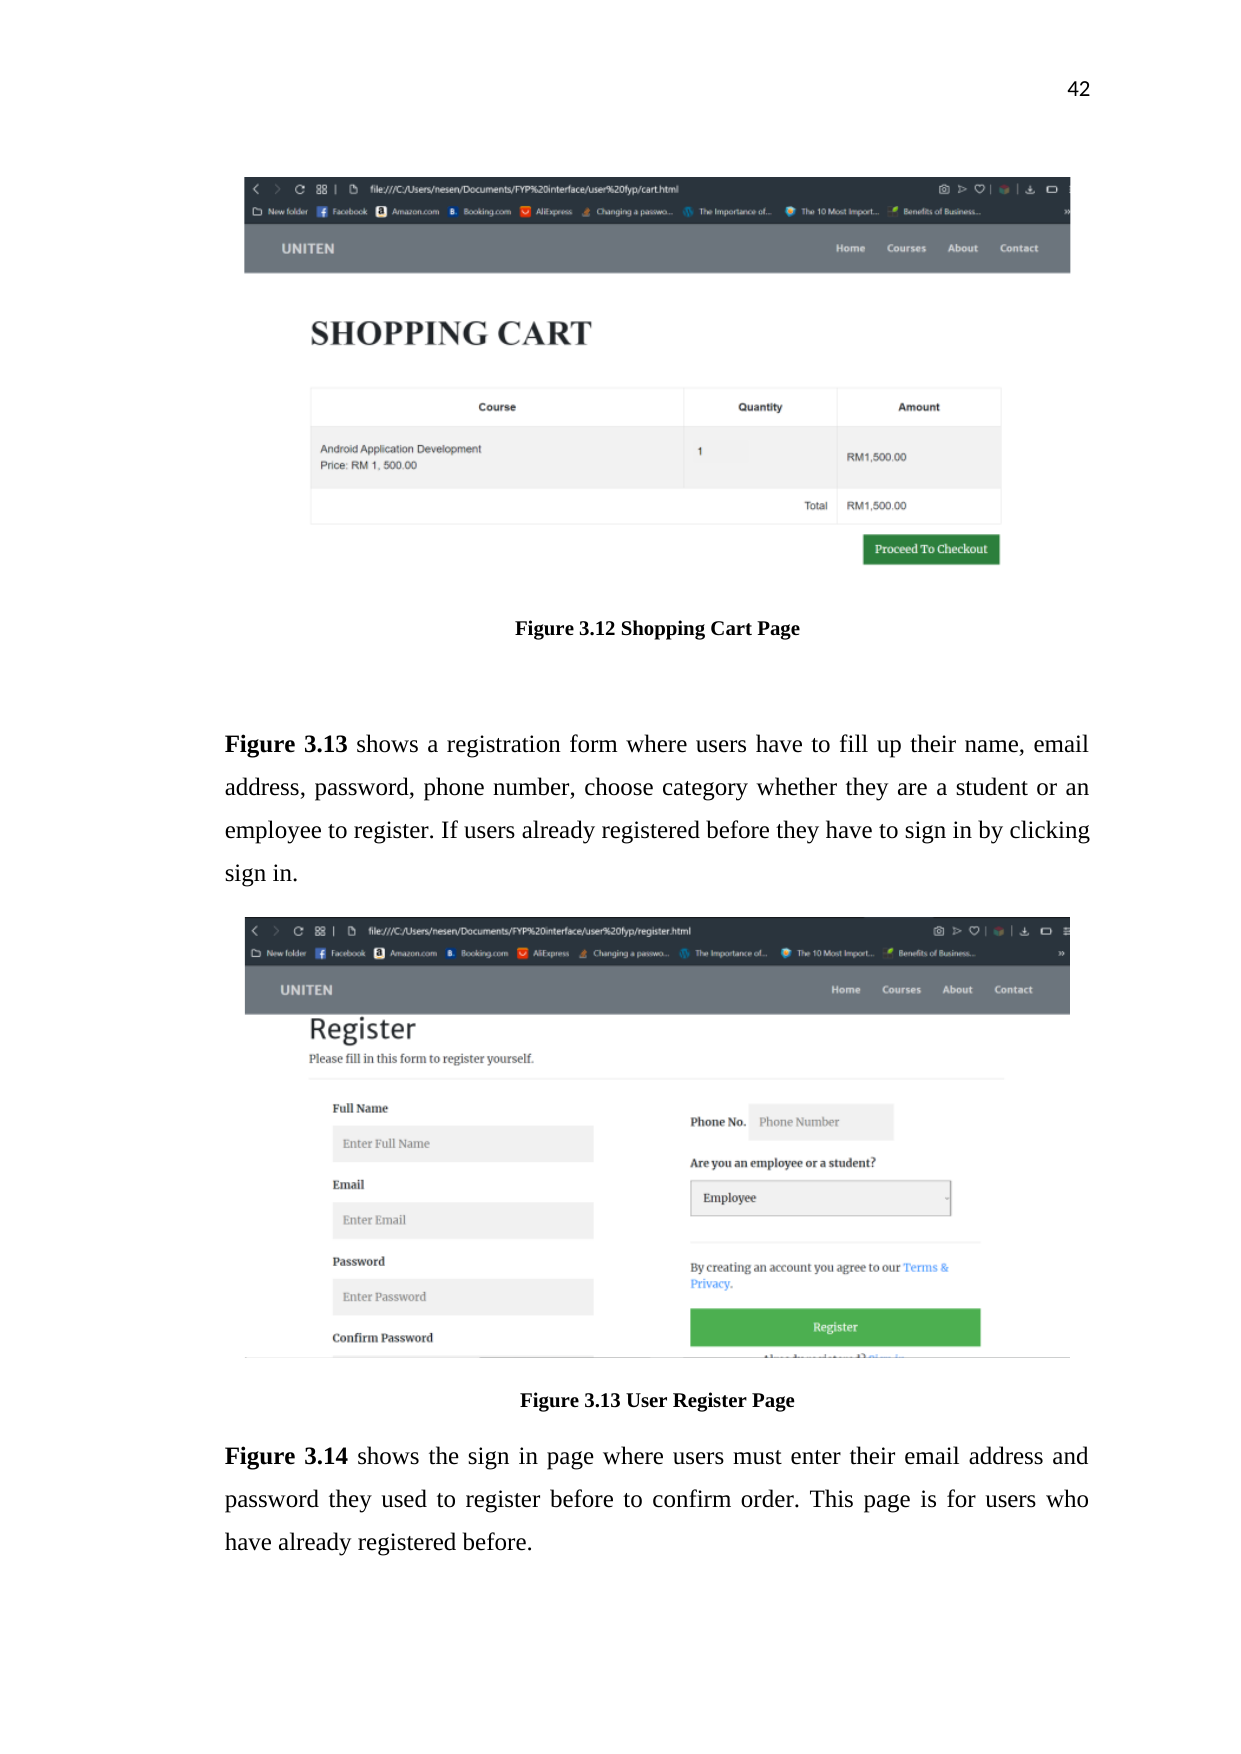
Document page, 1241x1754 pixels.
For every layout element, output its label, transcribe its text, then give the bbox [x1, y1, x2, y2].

text Figure 3.12 Shopping Cart Page [224, 616, 1090, 640]
text Figure 3.14 shows the sign in page where users must enter their email address and password they used to register before to confirm order. This page is for users who have already registered before. [224, 1441, 1090, 1556]
picture [244, 177, 1071, 586]
picture [244, 917, 1070, 1358]
text Figure 3.13 shows a registration form where users have to fill up their name, email address, password, phone number, choose category whether they are a student or an employee to register. If users already registered before they have to sign in by clicking sign in. [224, 729, 1090, 887]
text Figure 3.13 User Register Page [224, 1388, 1090, 1412]
